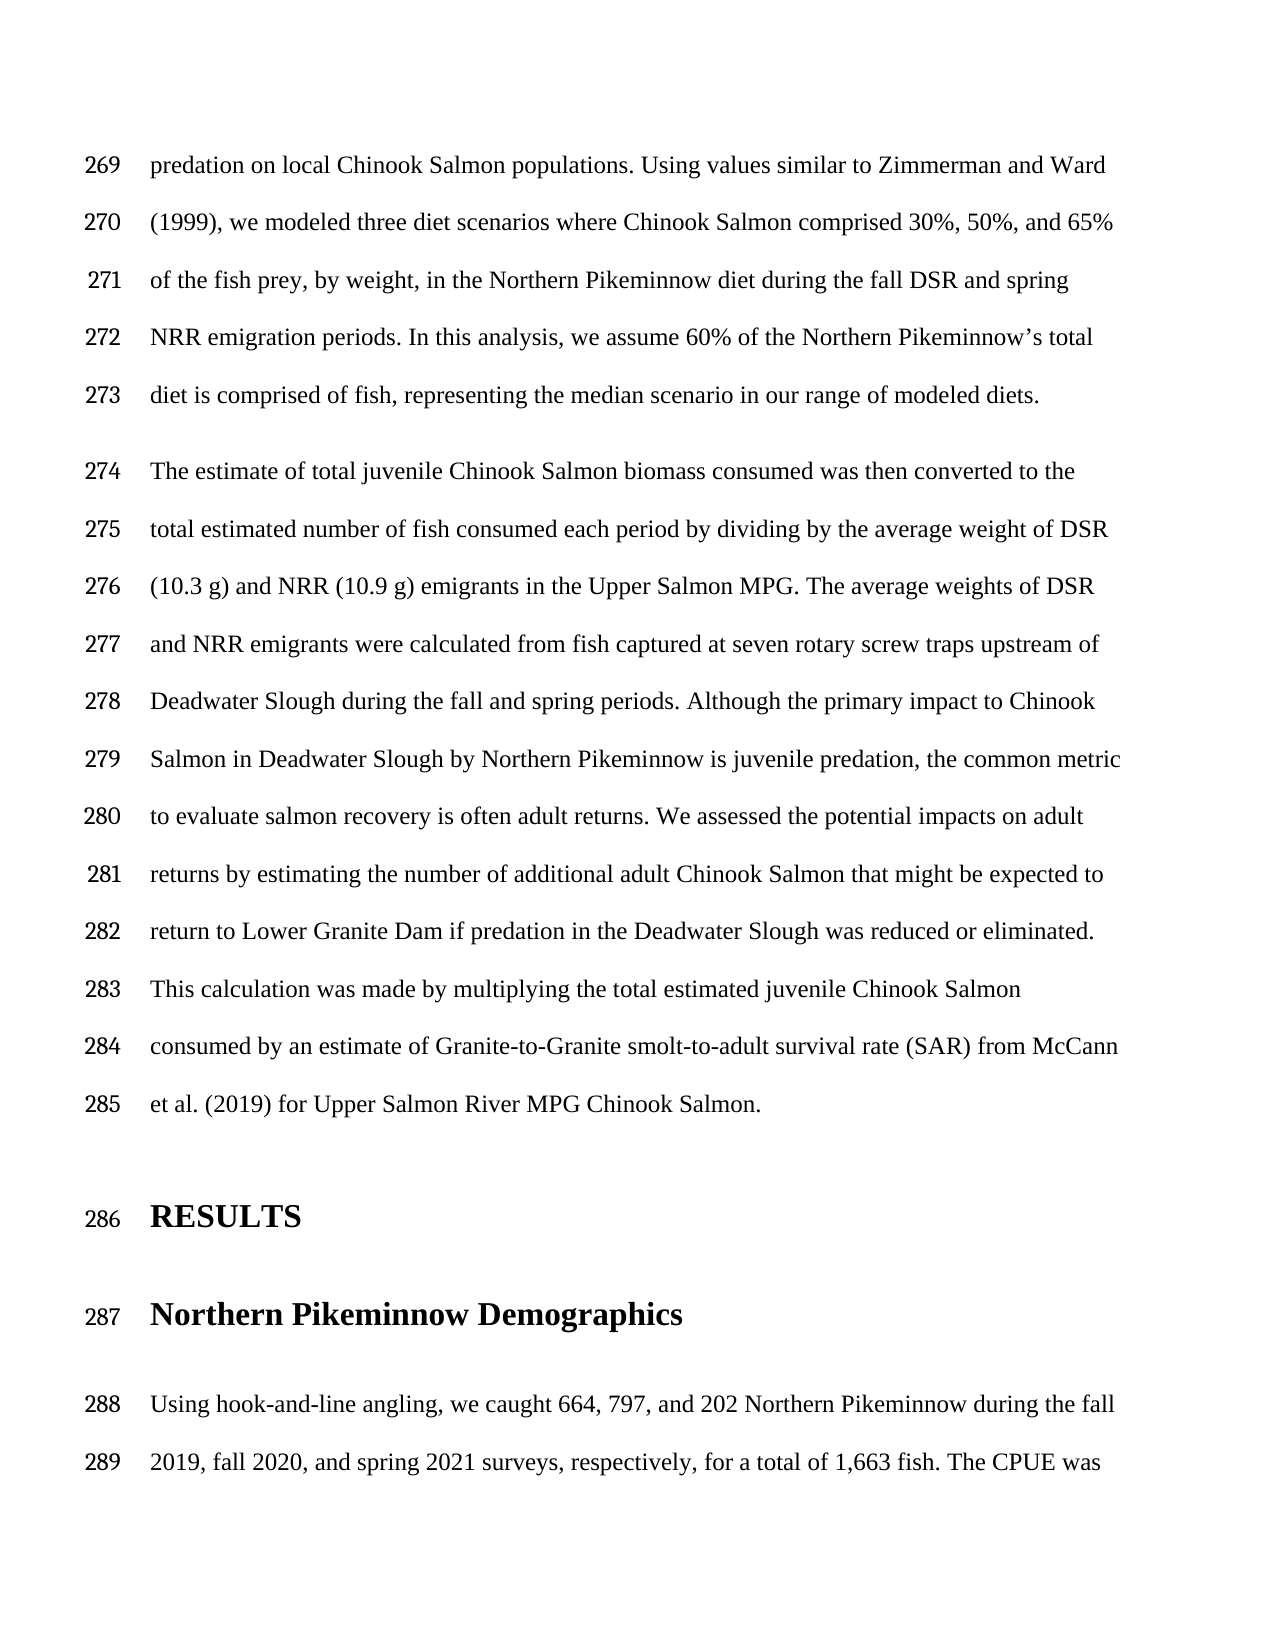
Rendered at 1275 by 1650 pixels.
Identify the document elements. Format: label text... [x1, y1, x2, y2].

subtitle Results [150, 1196, 1125, 1234]
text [150, 1389, 1125, 1475]
subtitle Northern Pikeminnow Demographics [150, 1294, 1125, 1332]
text The estimate of total juvenile Chinook Salmon biomass consumed was then converted to the total estimated number of fish consumed each period by dividing by the average weight of DSR (10.3 g) and NRR (10.9 g) emigrants in the Upper Salmon MPG. The average weights of DSR and NRR emigrants were calculated from fish captured at seven rotary screw traps upstream of Deadwater Slough during the fall and spring periods. Although the primary impact to Chinook Salmon in Deadwater Slough by Northern Pikeminnow is juvenile predation, the common metric to evaluate salmon recovery is often adult returns. We assessed the potential impacts on adult returns by estimating the number of additional adult Chinook Salmon that might be expected to return to Lower Granite Dam if predation in the Deadwater Slough was reduced or eliminated. This calculation was made by multiplying the total estimated juvenile Chinook Salmon consumed by an estimate of Granite-to-Granite smolt-to-adult survival rate (SAR) from McCann et al. (2019) for Upper Salmon River MPG Chinook Salmon. [150, 456, 1125, 1117]
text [150, 150, 1125, 409]
